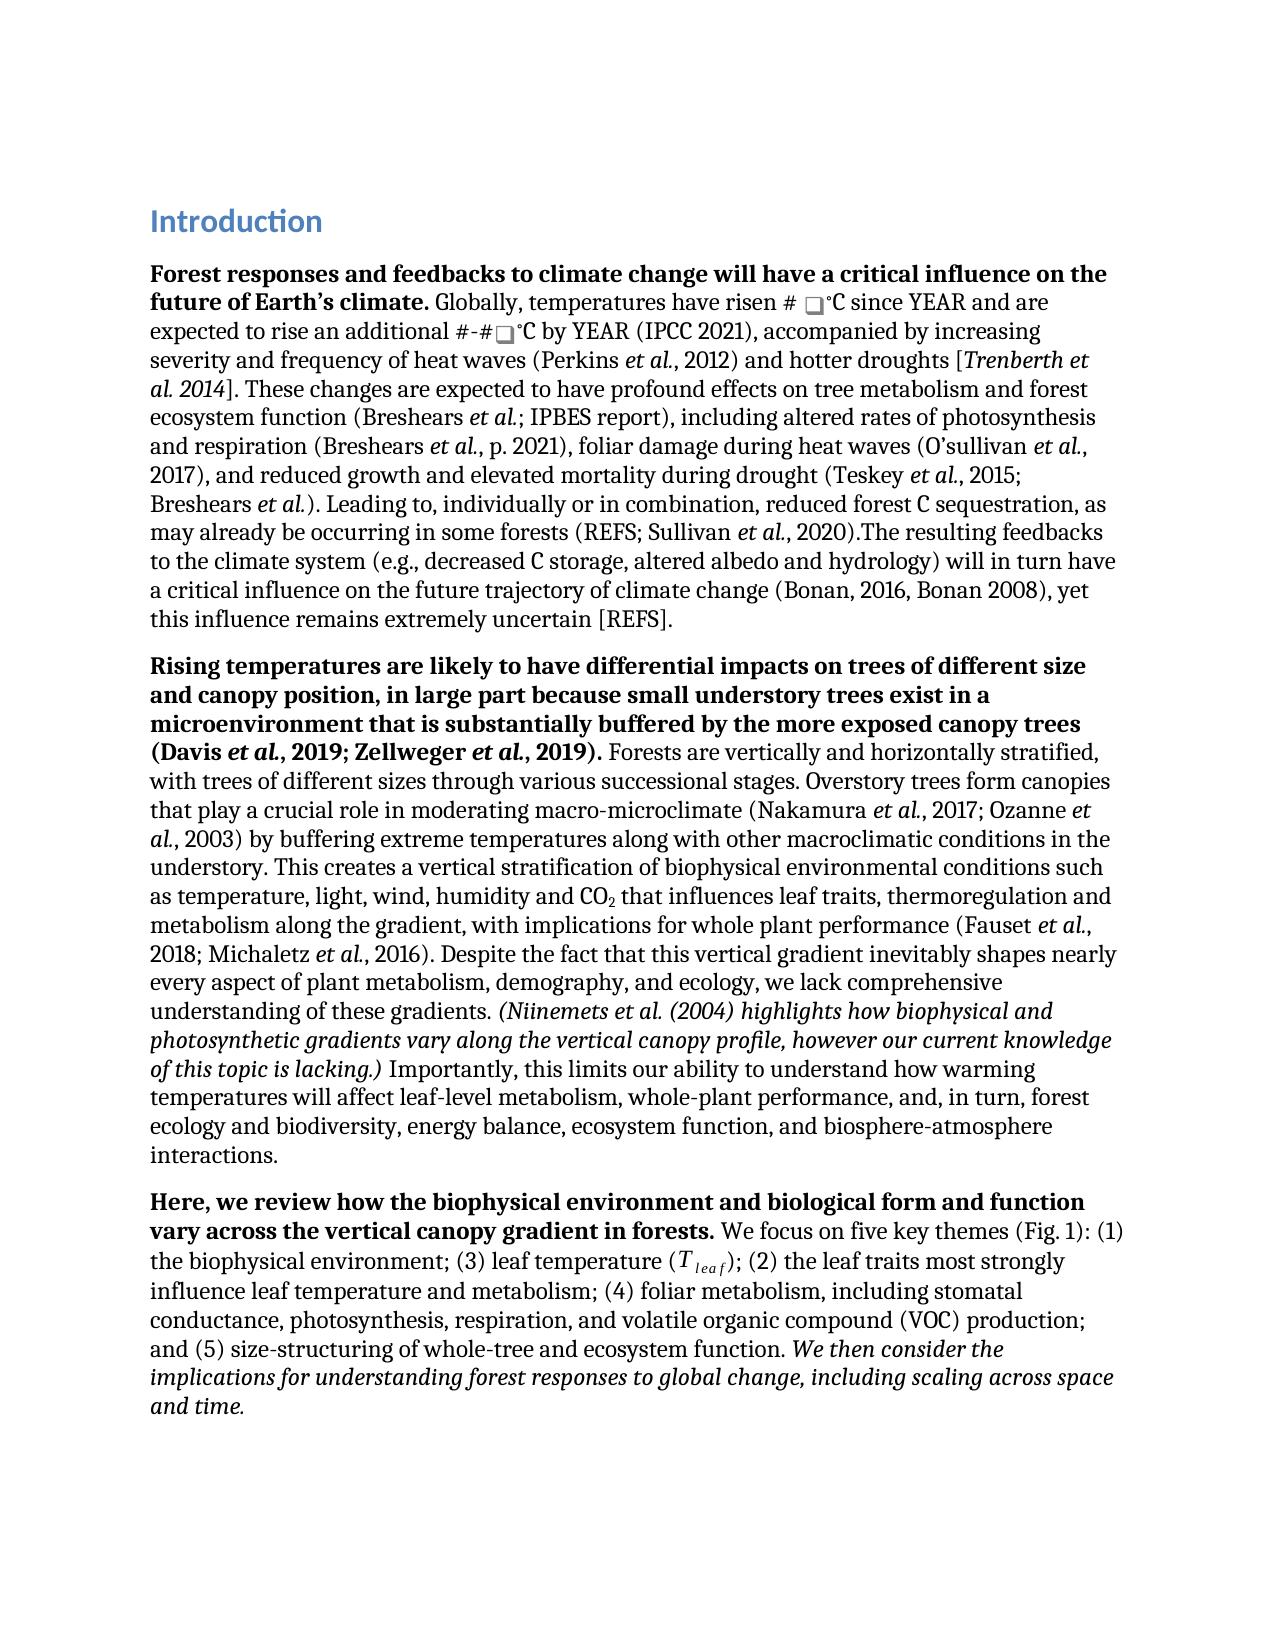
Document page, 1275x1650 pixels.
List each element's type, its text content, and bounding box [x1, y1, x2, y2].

text Rising temperatures are likely to have differential impacts on trees of different size and canopy position, in large part because small understory trees exist in a microenvironment that is substantially buffered by the more exposed canopy trees (Davis et al., 2019; Zellweger et al., 2019). Forests are vertically and horizontally stratified, with trees of different sizes through various successional stages. Overstory trees form canopies that play a crucial role in moderating macro-microclimate (Nakamura et al., 2017; Ozanne et al., 2003) by buffering extreme temperatures along with other macroclimatic conditions in the understory. This creates a vertical stratification of biophysical environmental conditions such as temperature, light, wind, humidity and CO2 that influences leaf traits, thermoregulation and metabolism along the gradient, with implications for whole plant performance (Fauset et al., 2018; Michaletz et al., 2016). Despite the fact that this vertical gradient inevitably shapes nearly every aspect of plant metabolism, demography, and ecology, we lack comprehensive understanding of these gradients. (Niinemets et al. (2004) highlights how biophysical and photosynthetic gradients vary along the vertical canopy profile, however our current knowledge of this topic is lacking.) Importantly, this limits our ability to understand how warming temperatures will affect leaf-level metabolism, whole-plant performance, and, in turn, forest ecology and biodiversity, energy balance, ecosystem function, and biosphere-atmosphere interactions. [150, 652, 1125, 1169]
subtitle Introduction [150, 200, 1125, 241]
text Forest responses and feedbacks to climate change will have a critical influence on the future of Earth’s climate. Globally, temperatures have risen # C since YEAR and are expected to rise an additional #-#C by YEAR (IPCC 2021), accompanied by increasing severity and frequency of heat waves (Perkins et al., 2012) and hotter droughts [Trenberth et al. 2014]. These changes are expected to have profound effects on tree metabolism and forest ecosystem function (Breshears et al.; IPBES report), including altered rates of photosynthesis and respiration (Breshears et al., p. 2021), foliar damage during heat waves (O’sullivan et al., 2017), and reduced growth and elevated mortality during drought (Teskey et al., 2015; Breshears et al.). Leading to, individually or in combination, reduced forest C sequestration, as may already be occurring in some forests (REFS; Sullivan et al., 2020).The resulting feedbacks to the climate system (e.g., decreased C storage, altered albedo and hydrology) will in turn have a critical influence on the future trajectory of climate change (Bonan, 2016, Bonan 2008), yet this influence remains extremely uncertain [REFS]. [150, 259, 1125, 633]
text Here, we review how the biophysical environment and biological form and function vary across the vertical canopy gradient in forests. We focus on five key themes (Fig. 1): (1) the biophysical environment; (3) leaf temperature (); (2) the leaf traits most strongly influence leaf temperature and metabolism; (4) foliar metabolism, including stomatal conductance, photosynthesis, respiration, and volatile organic compound (VOC) production; and (5) size-structuring of whole-tree and ecosystem function. We then consider the implications for understanding forest responses to global change, including scaling across space and time. [150, 1188, 1125, 1421]
